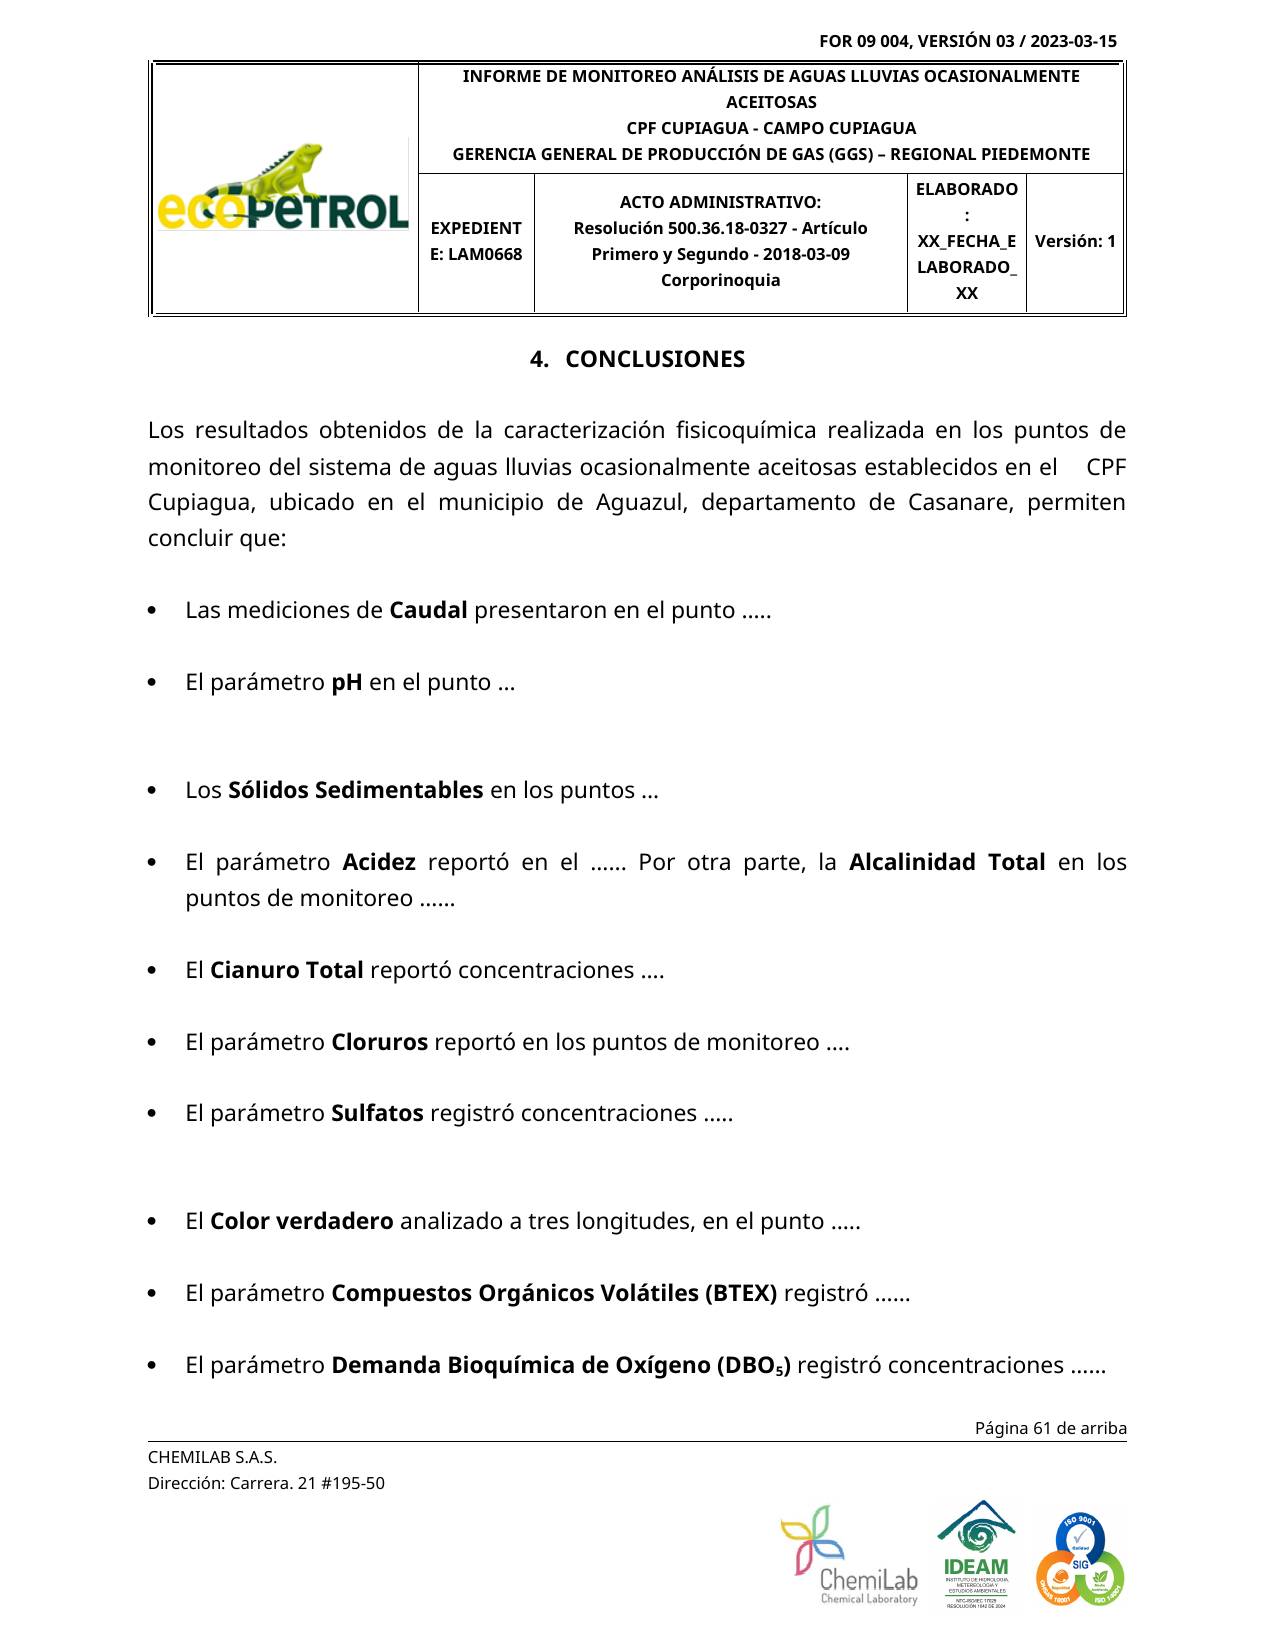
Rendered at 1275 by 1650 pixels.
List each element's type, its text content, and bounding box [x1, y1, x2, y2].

list Las mediciones de Caudal presentaron en el punto ….. [148, 594, 1127, 625]
picture [157, 137, 411, 233]
list Los Sólidos Sedimentables en los puntos … [148, 774, 1127, 805]
text CONCLUSIONES [148, 343, 1127, 374]
list El parámetro Demanda Bioquímica de Oxígeno (DBO5) registró concentraciones …… [148, 1349, 1127, 1380]
list El parámetro Acidez reportó en el …... Por otra parte, la Alcalinidad Total en los puntos de monitoreo …… [148, 846, 1127, 913]
picture [1032, 1507, 1128, 1610]
list El Cianuro Total reportó concentraciones …. [148, 953, 1127, 985]
list El parámetro Compuestos Orgánicos Volátiles (BTEX) registró …… [148, 1277, 1127, 1308]
text Los resultados obtenidos de la caracterización fisicoquímica realizada en los puntos de monitoreo del sistema de aguas lluvias ocasionalmente aceitosas establecidos en el CPF Cupiagua, ubicado en el municipio de Aguazul, departamento de Casanare, permiten concluir que: [148, 414, 1127, 553]
list El Color verdadero analizado a tres longitudes, en el punto ….. [148, 1205, 1127, 1236]
list El parámetro Cloruros reportó en los puntos de monitoreo …. [148, 1025, 1127, 1057]
picture [775, 1497, 1024, 1620]
list El parámetro Sulfatos registró concentraciones ….. [148, 1097, 1127, 1128]
list El parámetro pH en el punto … [148, 666, 1127, 697]
